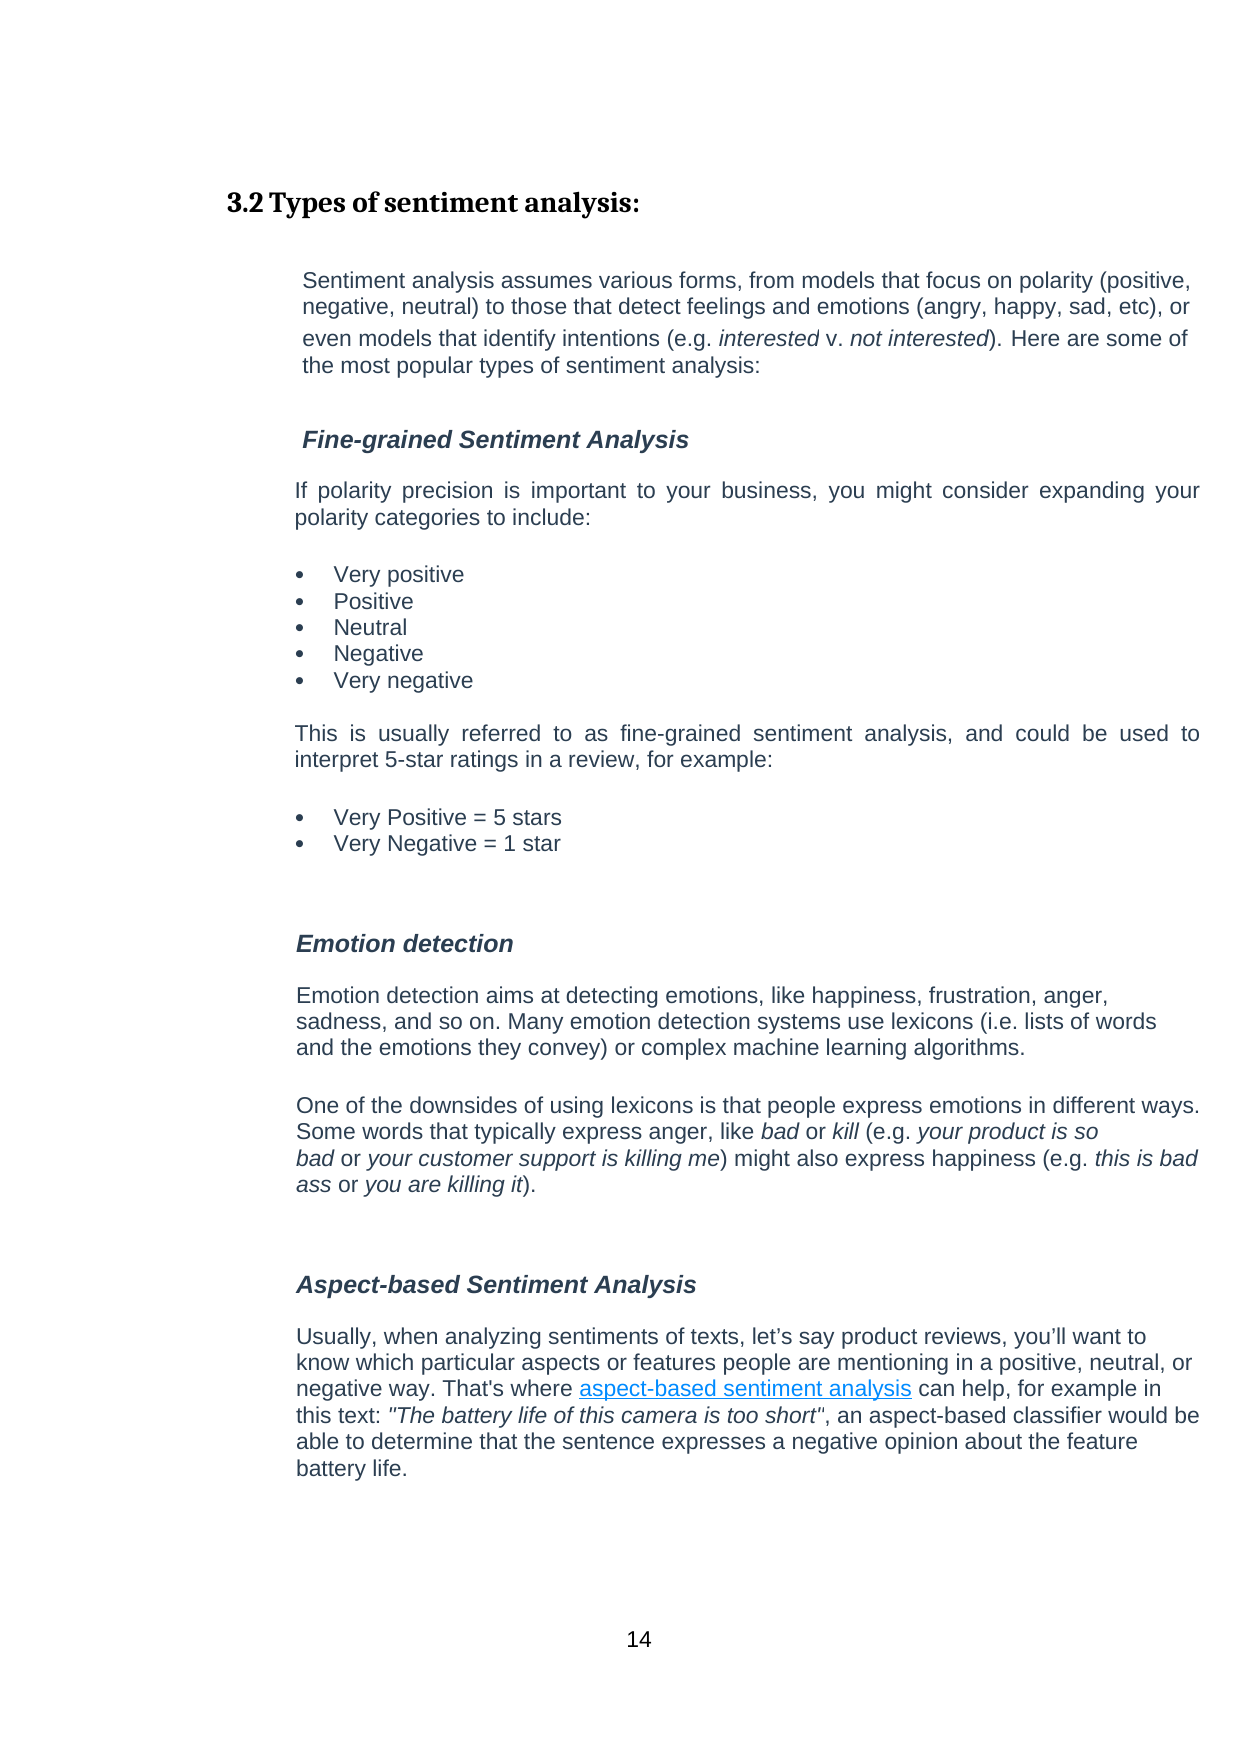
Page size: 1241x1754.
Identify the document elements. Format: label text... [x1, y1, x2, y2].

text Emotion detection aims at detecting emotions, like happiness, frustration, anger, sadness, and so on. Many emotion detection systems use lexicons (i.e. lists of words and the emotions they convey) or complex machine learning algorithms. [296, 982, 1201, 1061]
text One of the downsides of using lexicons is that people express emotions in different ways. Some words that typically express anger, like bad or kill (e.g. your product is so bad or your customer support is killing me) might also express happiness (e.g. this is bad ass or you are killing it). [296, 1092, 1201, 1197]
subtitle Emotion detection [296, 929, 1201, 958]
list Very negative [296, 667, 1201, 693]
subtitle Sentiment analysis assumes various forms, from models that focus on polarity (positive, negative, neutral) to those that detect feelings and emotions (angry, happy, sad, etc), or even models that identify intentions (e.g. interested v. not interested). Here are some of the most popular types of sentiment analysis: [302, 267, 1201, 378]
subtitle Aspect-based Sentiment Analysis [296, 1271, 1201, 1299]
list Positive [296, 588, 1201, 614]
text If polarity precision is important to your business, you might consider expanding your polarity categories to include: [294, 477, 1201, 530]
subtitle 3.2 Types of sentiment analysis: [227, 186, 1201, 220]
subtitle Fine-grained Sentiment Analysis [302, 425, 1201, 454]
list Very Negative = 1 star [296, 830, 1201, 856]
list Very Positive = 5 stars [296, 803, 1201, 830]
list Very positive [296, 561, 1201, 588]
list Neutral [296, 614, 1201, 640]
list Negative [296, 640, 1201, 667]
text This is usually referred to as fine-grained sentiment analysis, and could be used to interpret 5-star ratings in a review, for example: [294, 719, 1201, 772]
text Usually, when analyzing sentiments of texts, let’s say product reviews, you’ll want to know which particular aspects or features people are mentioning in a positive, neutral, or negative way. That's where aspect-based sentiment analysis can help, for example in this text: "The battery life of this camera is too short", an aspect-based classifier would be able to determine that the sentence expresses a negative opinion about the feature battery life. [296, 1323, 1201, 1481]
